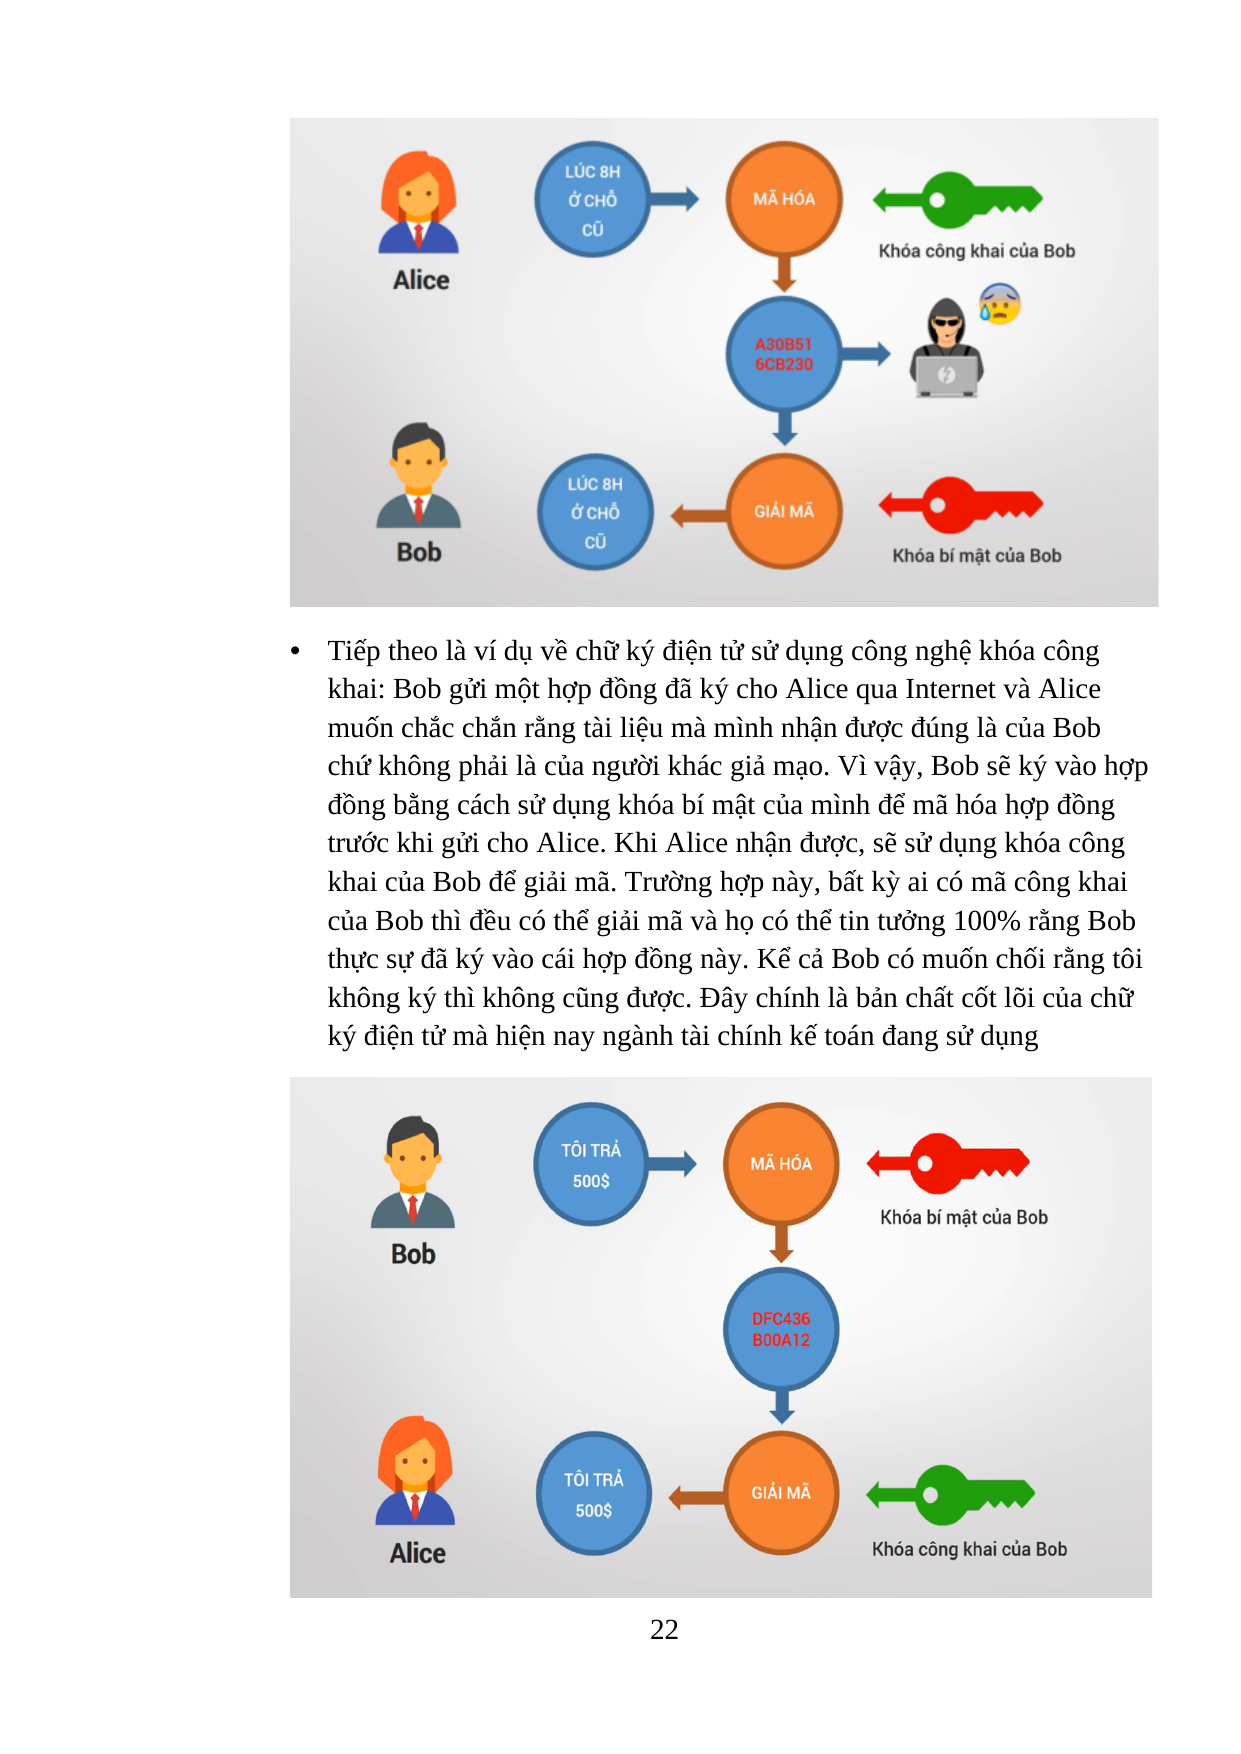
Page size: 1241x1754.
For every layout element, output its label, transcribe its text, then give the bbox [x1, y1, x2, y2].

picture [289, 1077, 1153, 1598]
picture [289, 118, 1159, 607]
list Tiếp theo là ví dụ về chữ ký điện tử sử dụng công nghệ khóa công khai: Bob gửi một hợp đồng đã ký cho Alice qua Internet và Alice muốn chắc chắn rằng tài liệu mà mình nhận được đúng là của Bob chứ không phải là của người khác giả mạo. Vì vậy, Bob sẽ ký vào hợp đồng bằng cách sử dụng khóa bí mật của mình để mã hóa hợp đồng trước khi gửi cho Alice. Khi Alice nhận được, sẽ sử dụng khóa công khai của Bob để giải mã. Trường hợp này, bất kỳ ai có mã công khai của Bob thì đều có thể giải mã và họ có thể tin tưởng 100% rằng Bob thực sự đã ký vào cái hợp đồng này. Kể cả Bob có muốn chối rằng tôi không ký thì không cũng được. Đây chính là bản chất cốt lõi của chữ ký điện tử mà hiện nay ngành tài chính kế toán đang sử dụng [290, 633, 1152, 1052]
